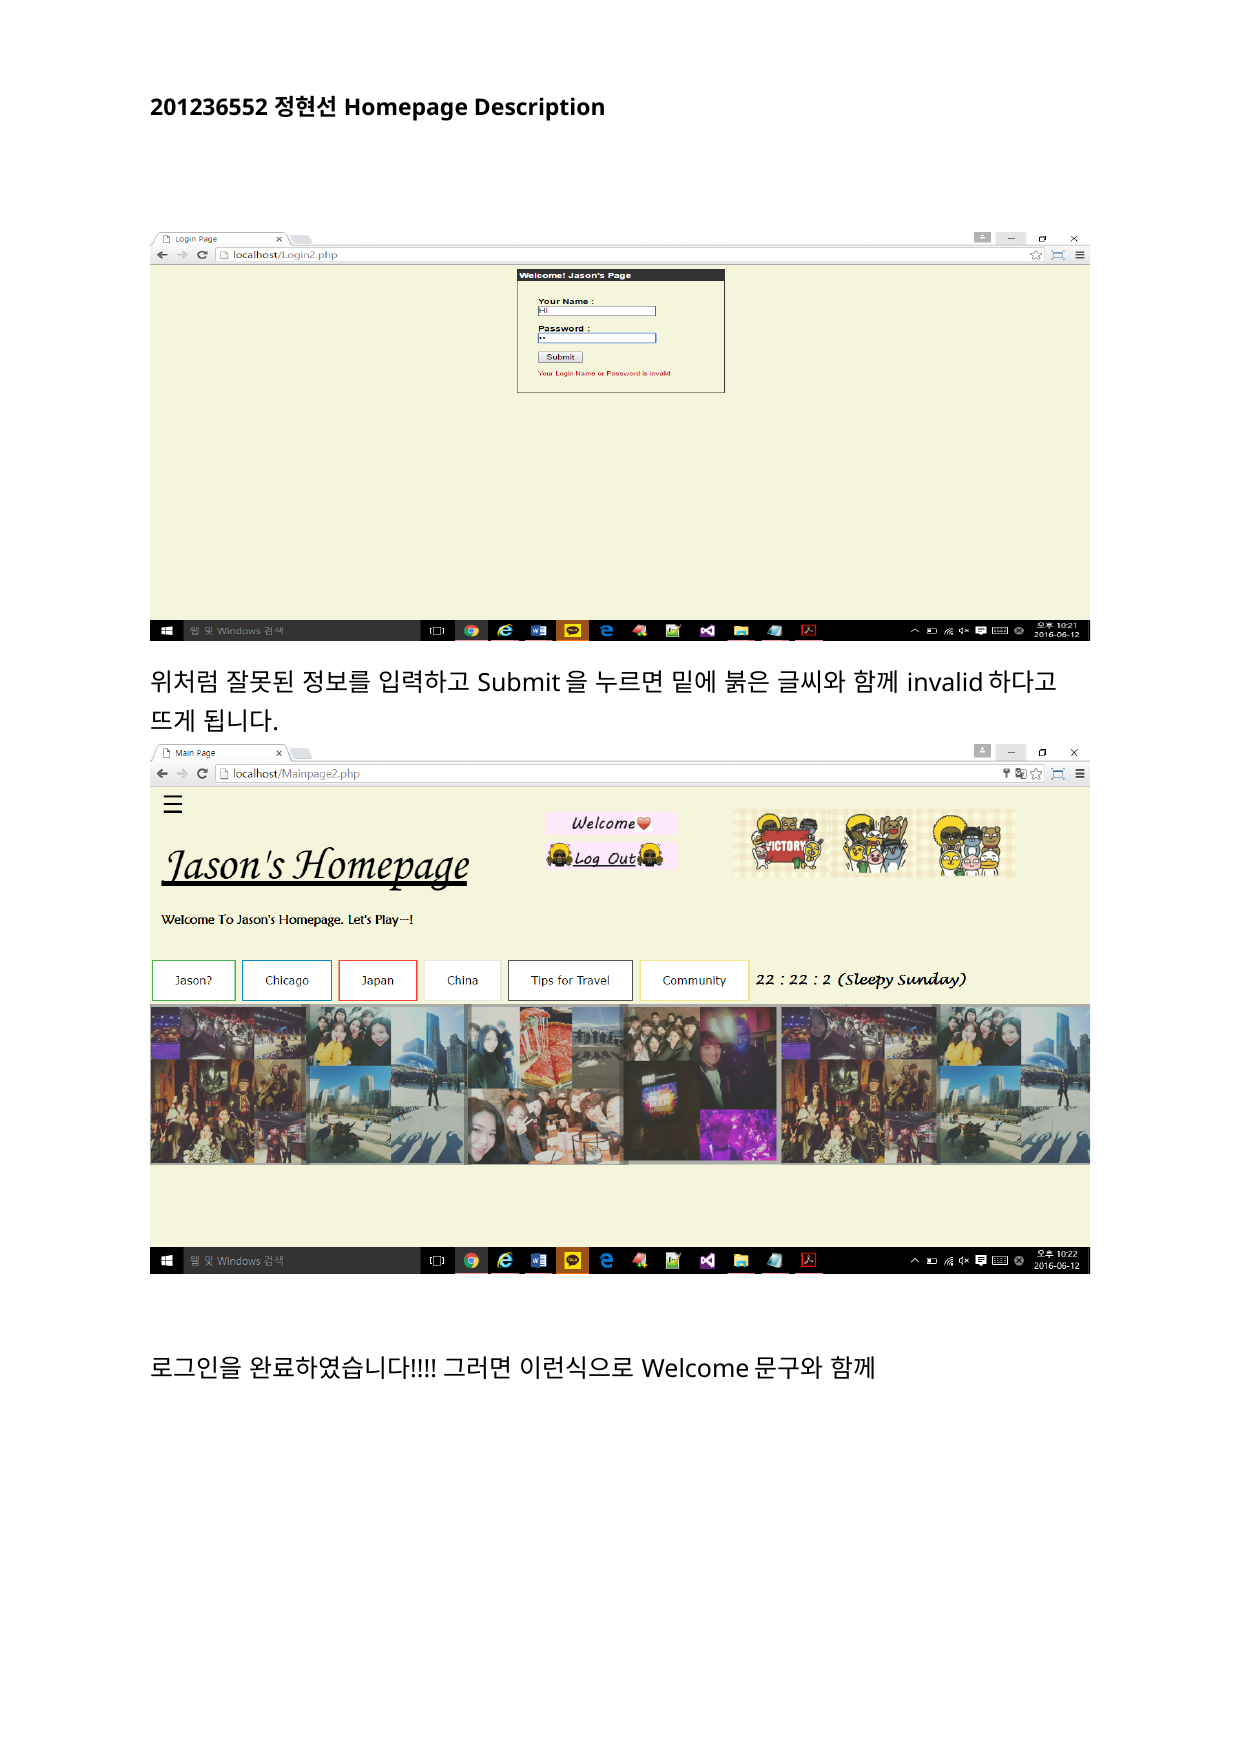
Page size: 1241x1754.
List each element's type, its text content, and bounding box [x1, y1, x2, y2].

text 위처럼 잘못된 정보를 입력하고 Submit을 누르면 밑에 붉은 글씨와 함께 invalid하다고 뜨게 됩니다. [150, 641, 1090, 738]
text 로그인을 완료하였습니다!!!! 그러면 이런식으로 Welcome문구와 함께 [150, 1349, 1090, 1385]
picture [150, 744, 1091, 1274]
picture [150, 232, 1091, 641]
